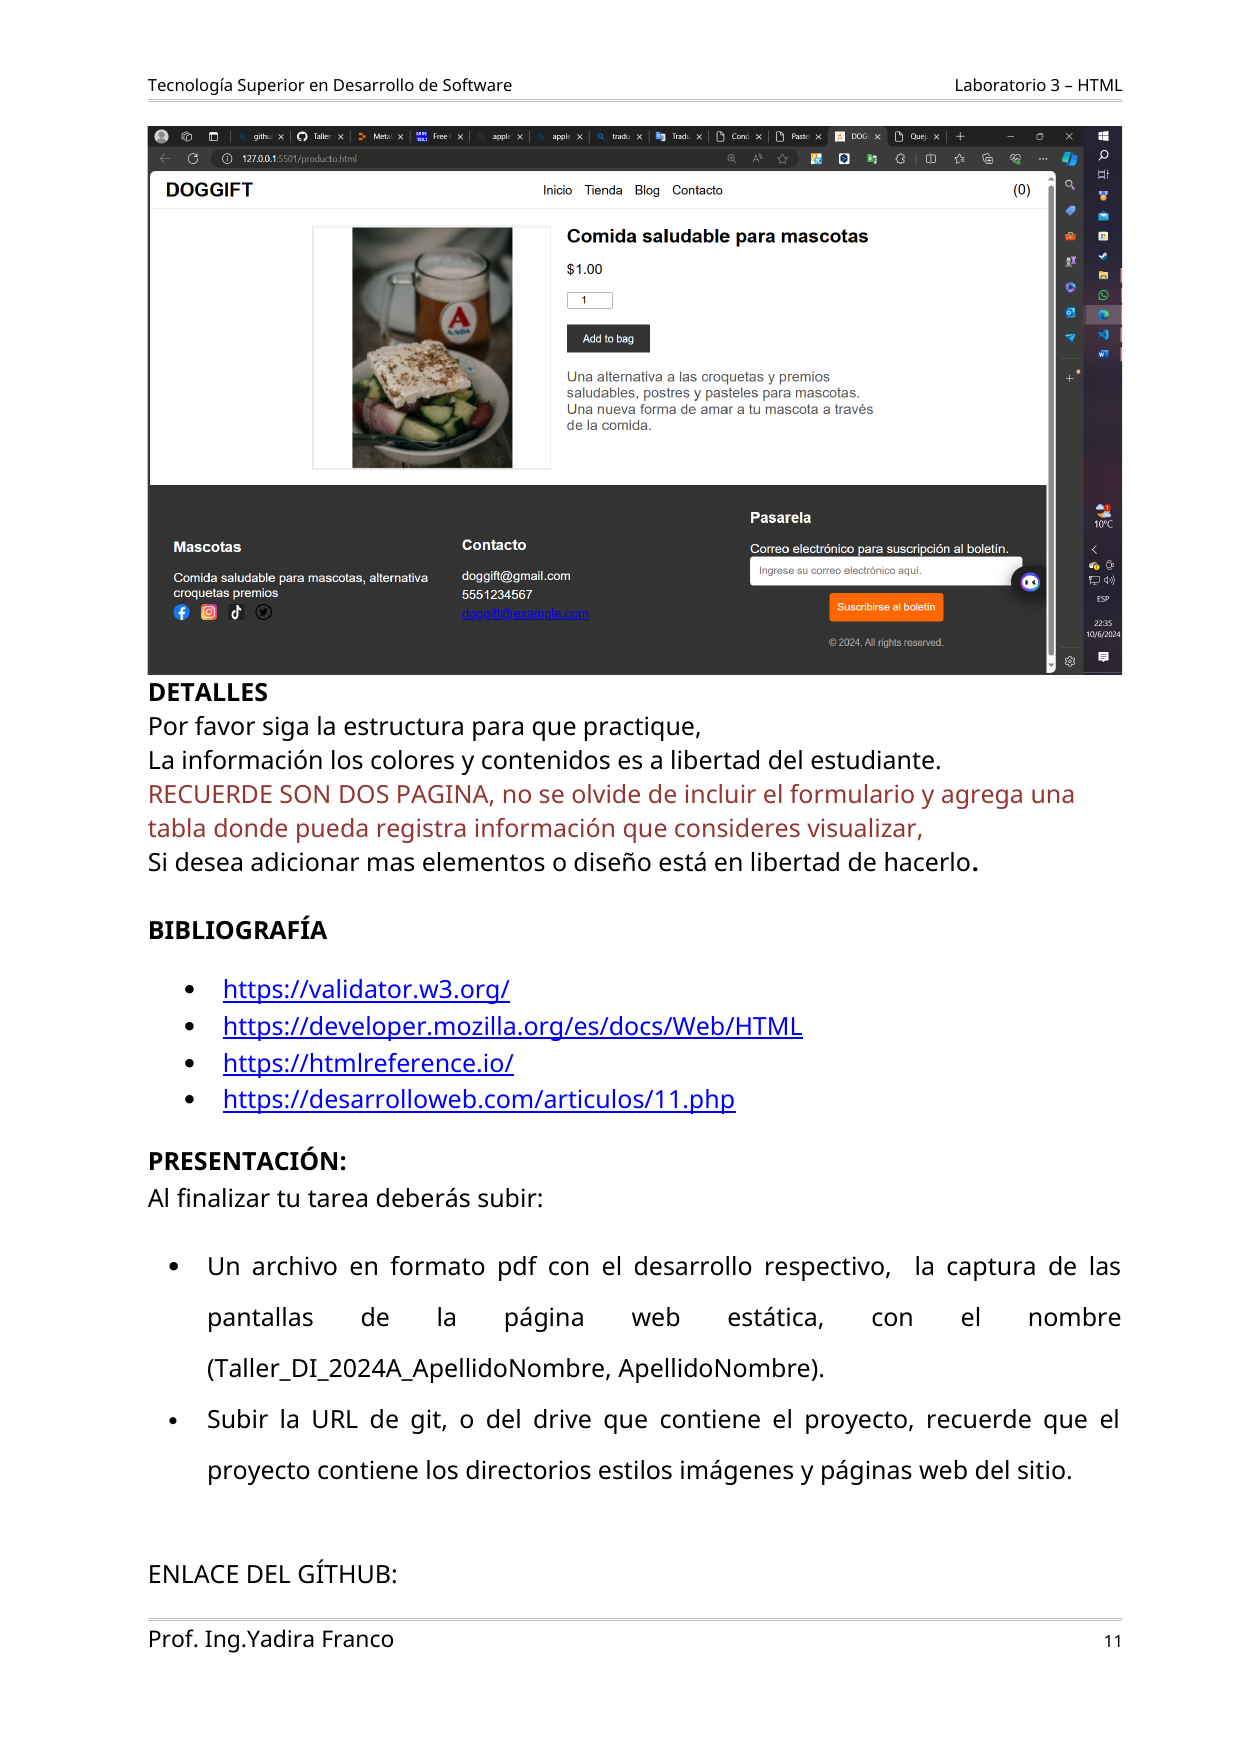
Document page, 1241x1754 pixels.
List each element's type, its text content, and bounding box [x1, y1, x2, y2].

text Al finalizar tu tarea deberás subir: [148, 1181, 1122, 1215]
text La información los colores y contenidos es a libertad del estudiante. [148, 742, 1122, 777]
text RECUERDE SON DOS PAGINA, no se olvide de incluir el formulario y agrega una tabla donde pueda registra información que consideres visualizar, [148, 777, 1122, 845]
text Por favor siga la estructura para que practique, [148, 708, 1122, 742]
picture [147, 126, 1123, 675]
list https://htmlreference.io/ [185, 1045, 1122, 1079]
text DETALLES [148, 675, 1122, 708]
list https://desarrolloweb.com/articulos/11.php [185, 1082, 1122, 1116]
text Si desea adicionar mas elementos o diseño está en libertad de hacerlo. [148, 845, 1122, 879]
list Un archivo en formato pdf con el desarrollo respectivo, la captura de las pantallas de la página web estática, con el nombre (Taller_DI_2024A_ApellidoNombre, ApellidoNombre). [169, 1248, 1122, 1384]
text PRESENTACIÓN: [148, 1144, 1122, 1178]
text ENLACE DEL GÍTHUB: [148, 1557, 1122, 1591]
list https://developer.mozilla.org/es/docs/Web/HTML [185, 1009, 1122, 1043]
list Subir la URL de git, o del drive que contiene el proyecto, recuerde que el proyecto contiene los directorios estilos imágenes y páginas web del sitio. [169, 1402, 1122, 1487]
list https://validator.w3.org/ [185, 972, 1122, 1006]
text BIBLIOGRAFÍA [148, 913, 1122, 947]
